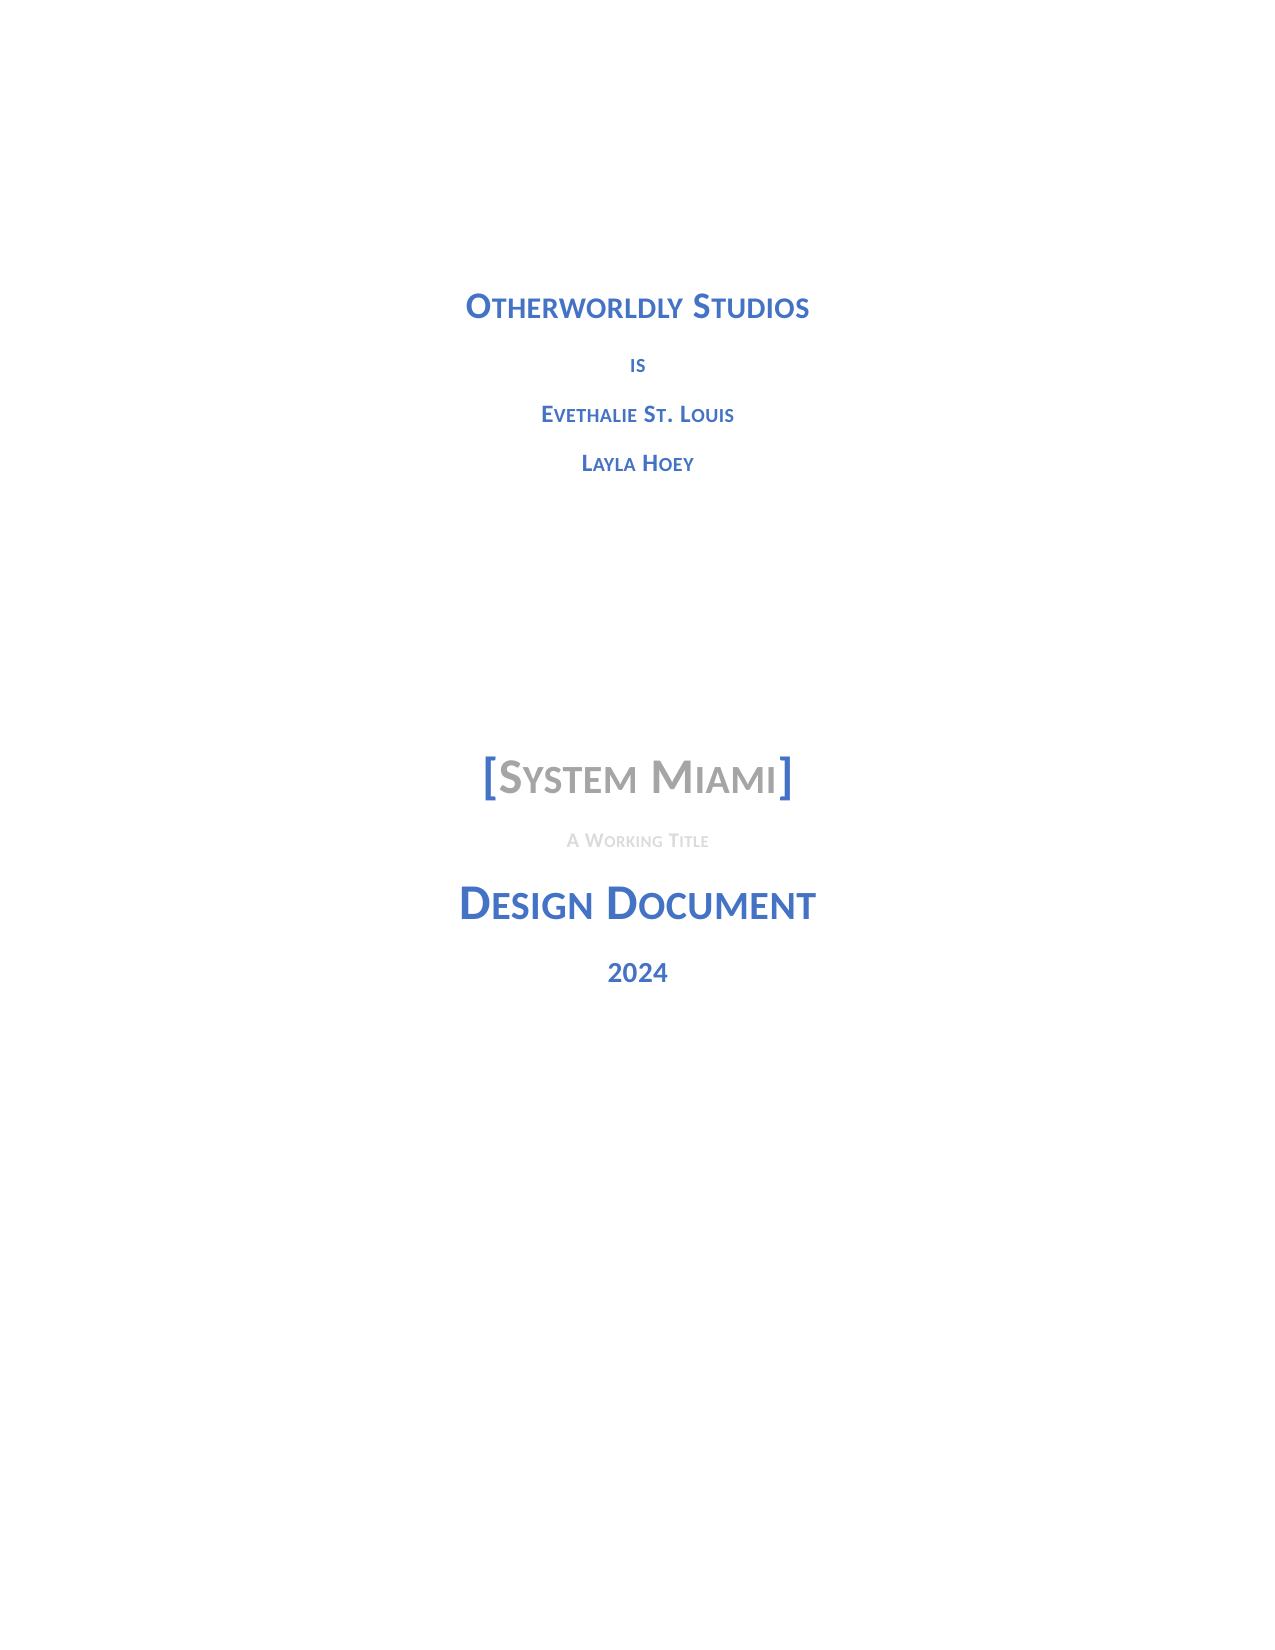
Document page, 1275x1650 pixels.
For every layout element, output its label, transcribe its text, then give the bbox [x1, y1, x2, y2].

text 2024 [150, 954, 1125, 989]
text Otherworldly Studios [150, 282, 1125, 328]
text [System Miami] [150, 745, 1125, 806]
text A Working Title [150, 827, 1125, 853]
text is [150, 348, 1125, 379]
text Evethalie St. Louis [150, 398, 1125, 428]
text Layla Hoey [150, 448, 1125, 478]
text Design Document [150, 871, 1125, 932]
